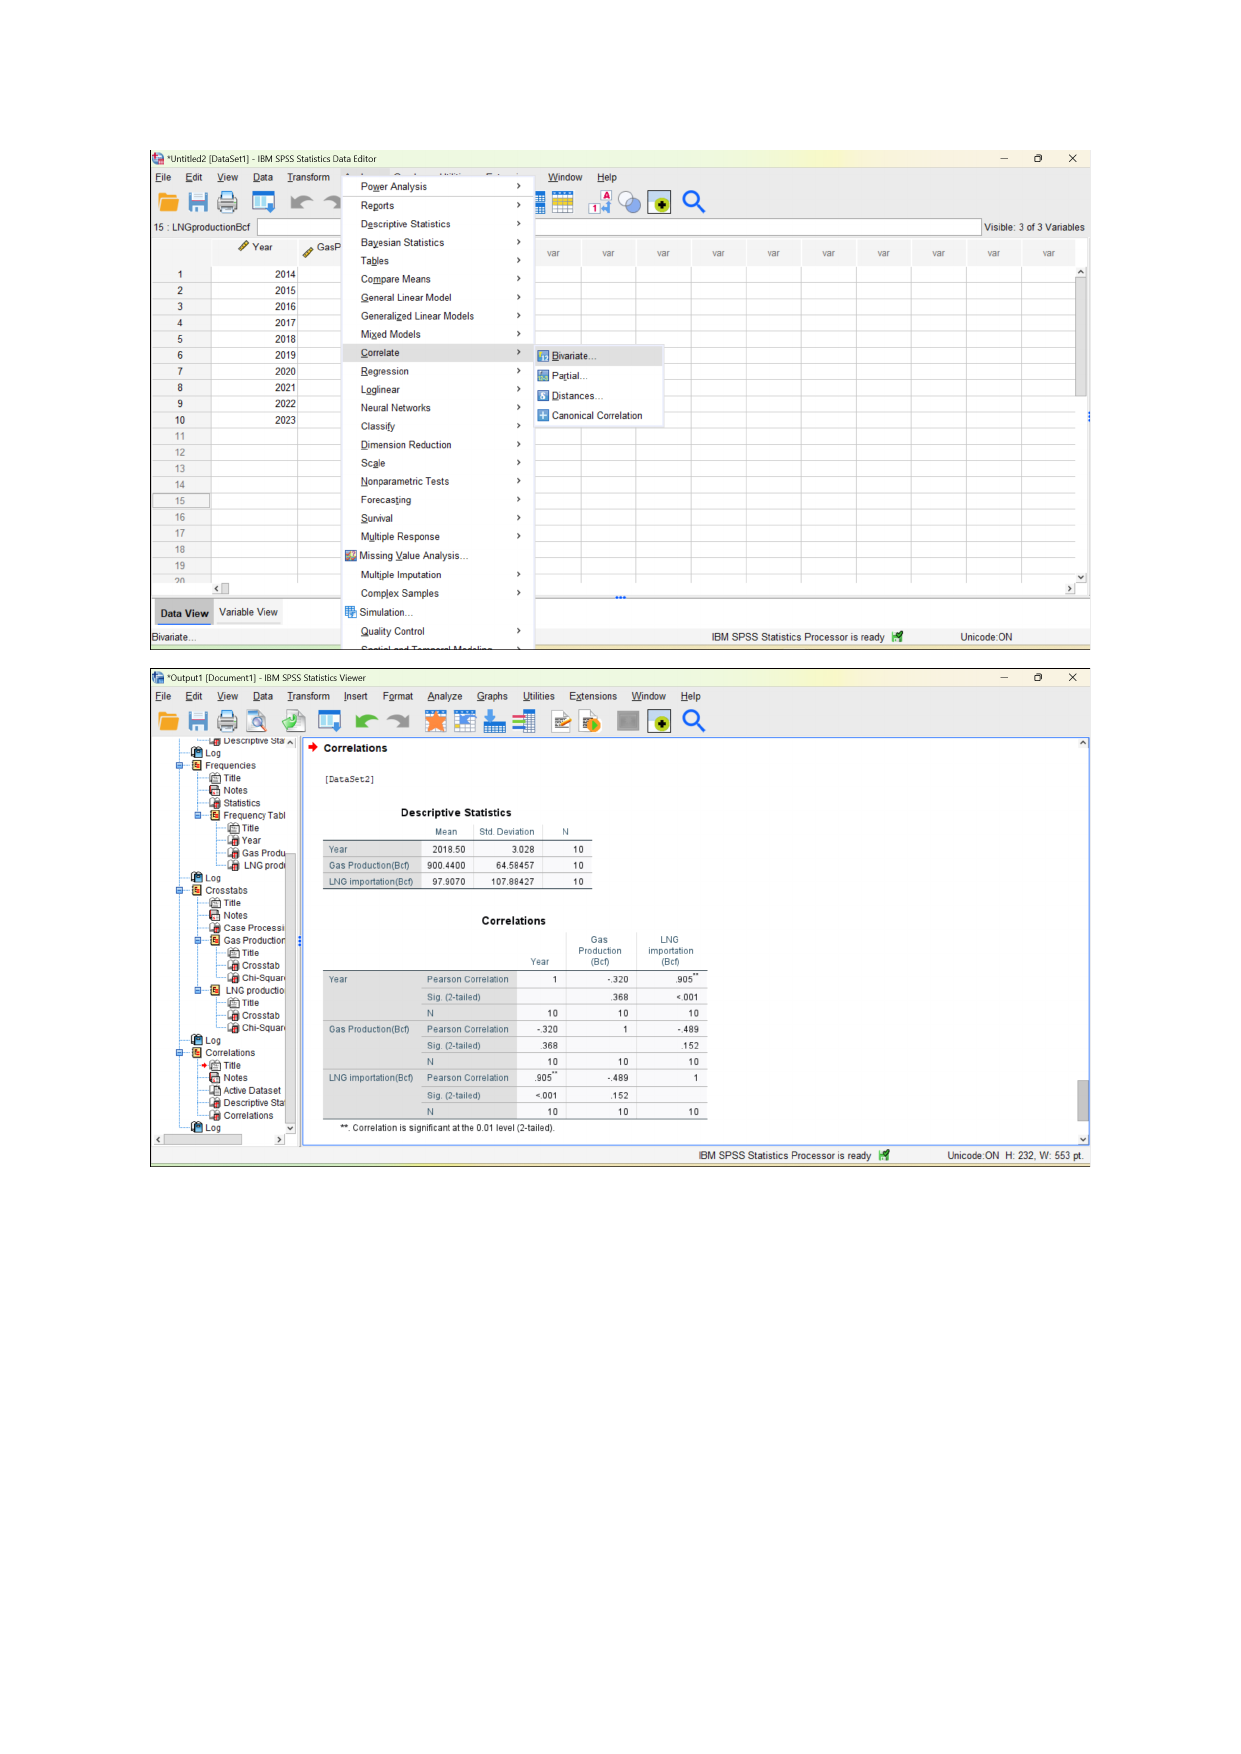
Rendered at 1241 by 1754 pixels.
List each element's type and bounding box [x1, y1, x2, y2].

picture [150, 150, 1091, 650]
picture [150, 668, 1091, 1167]
